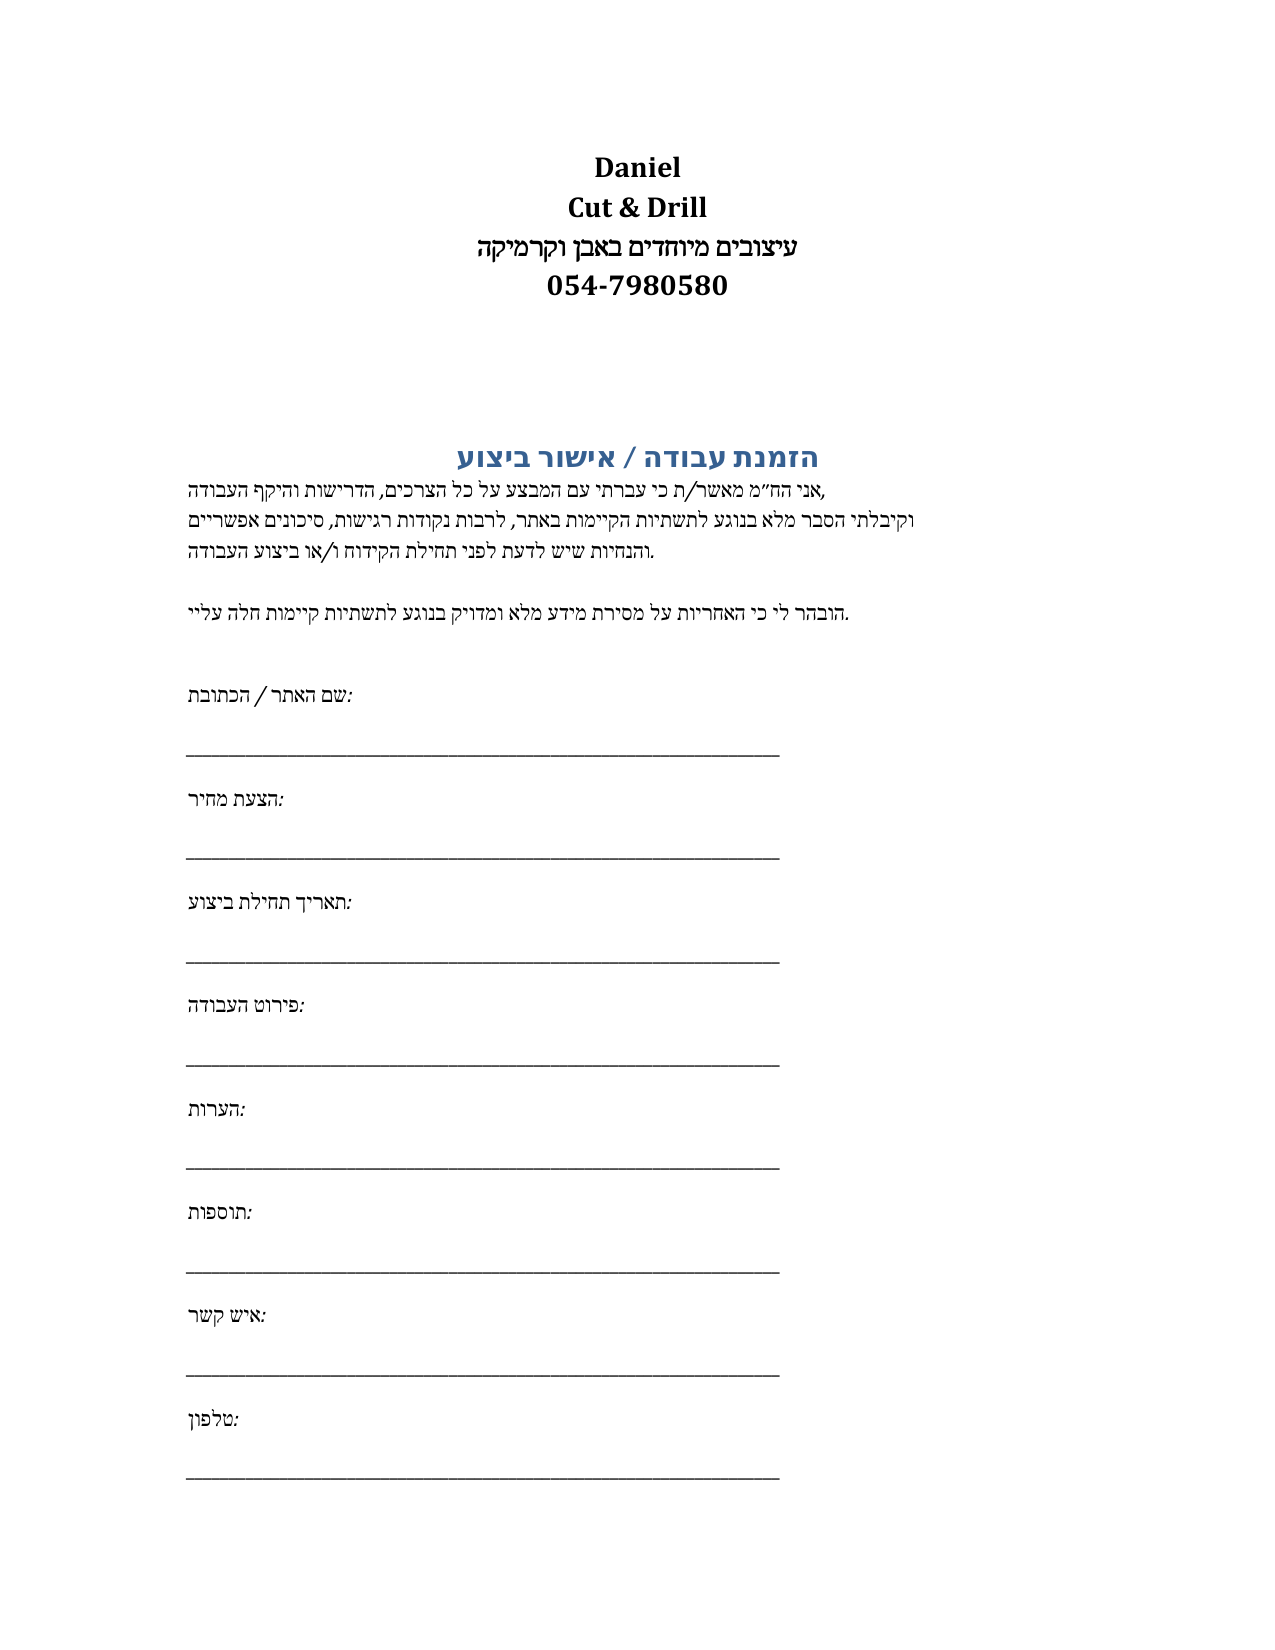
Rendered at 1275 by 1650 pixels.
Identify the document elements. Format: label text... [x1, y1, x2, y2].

text שם האתר / הכתובת: [187, 681, 1087, 708]
subtitle הזמנת עבודה / אישור ביצוע [187, 439, 1087, 475]
text פירוט העבודה: [187, 991, 1087, 1018]
text איש קשר: [187, 1301, 1087, 1328]
text תאריך תחילת ביצוע: [187, 888, 1087, 914]
text אני הח״מ מאשר/ת כי עברתי עם המבצע על כל הצרכים, הדרישות והיקף העבודה, וקיבלתי הסבר מלא בנוגע לתשתיות הקיימות באתר, לרבות נקודות רגישות, סיכונים אפשריים והנחיות שיש לדעת לפני תחילת הקידוח ו/או ביצוע העבודה. הובהר לי כי האחריות על מסירת מידע מלא ומדויק בנוגע לתשתיות קיימות חלה עליי. [187, 475, 1087, 656]
text ______________________________________________________________________ [187, 1146, 1087, 1173]
text ______________________________________________________________________ [187, 1249, 1087, 1276]
text Daniel Cut & Drill עיצובים מיוחדים באבן וקרמיקה 054-7980580 [187, 150, 1087, 302]
text ______________________________________________________________________ [187, 1043, 1087, 1069]
text ______________________________________________________________________ [187, 836, 1087, 863]
text ______________________________________________________________________ [187, 1456, 1087, 1483]
text ______________________________________________________________________ [187, 1353, 1087, 1379]
text ______________________________________________________________________ [187, 733, 1087, 759]
text הצעת מחיר: [187, 784, 1087, 811]
text ______________________________________________________________________ [187, 939, 1087, 966]
text תוספות: [187, 1198, 1087, 1224]
text טלפון: [187, 1404, 1087, 1431]
text הערות: [187, 1094, 1087, 1121]
